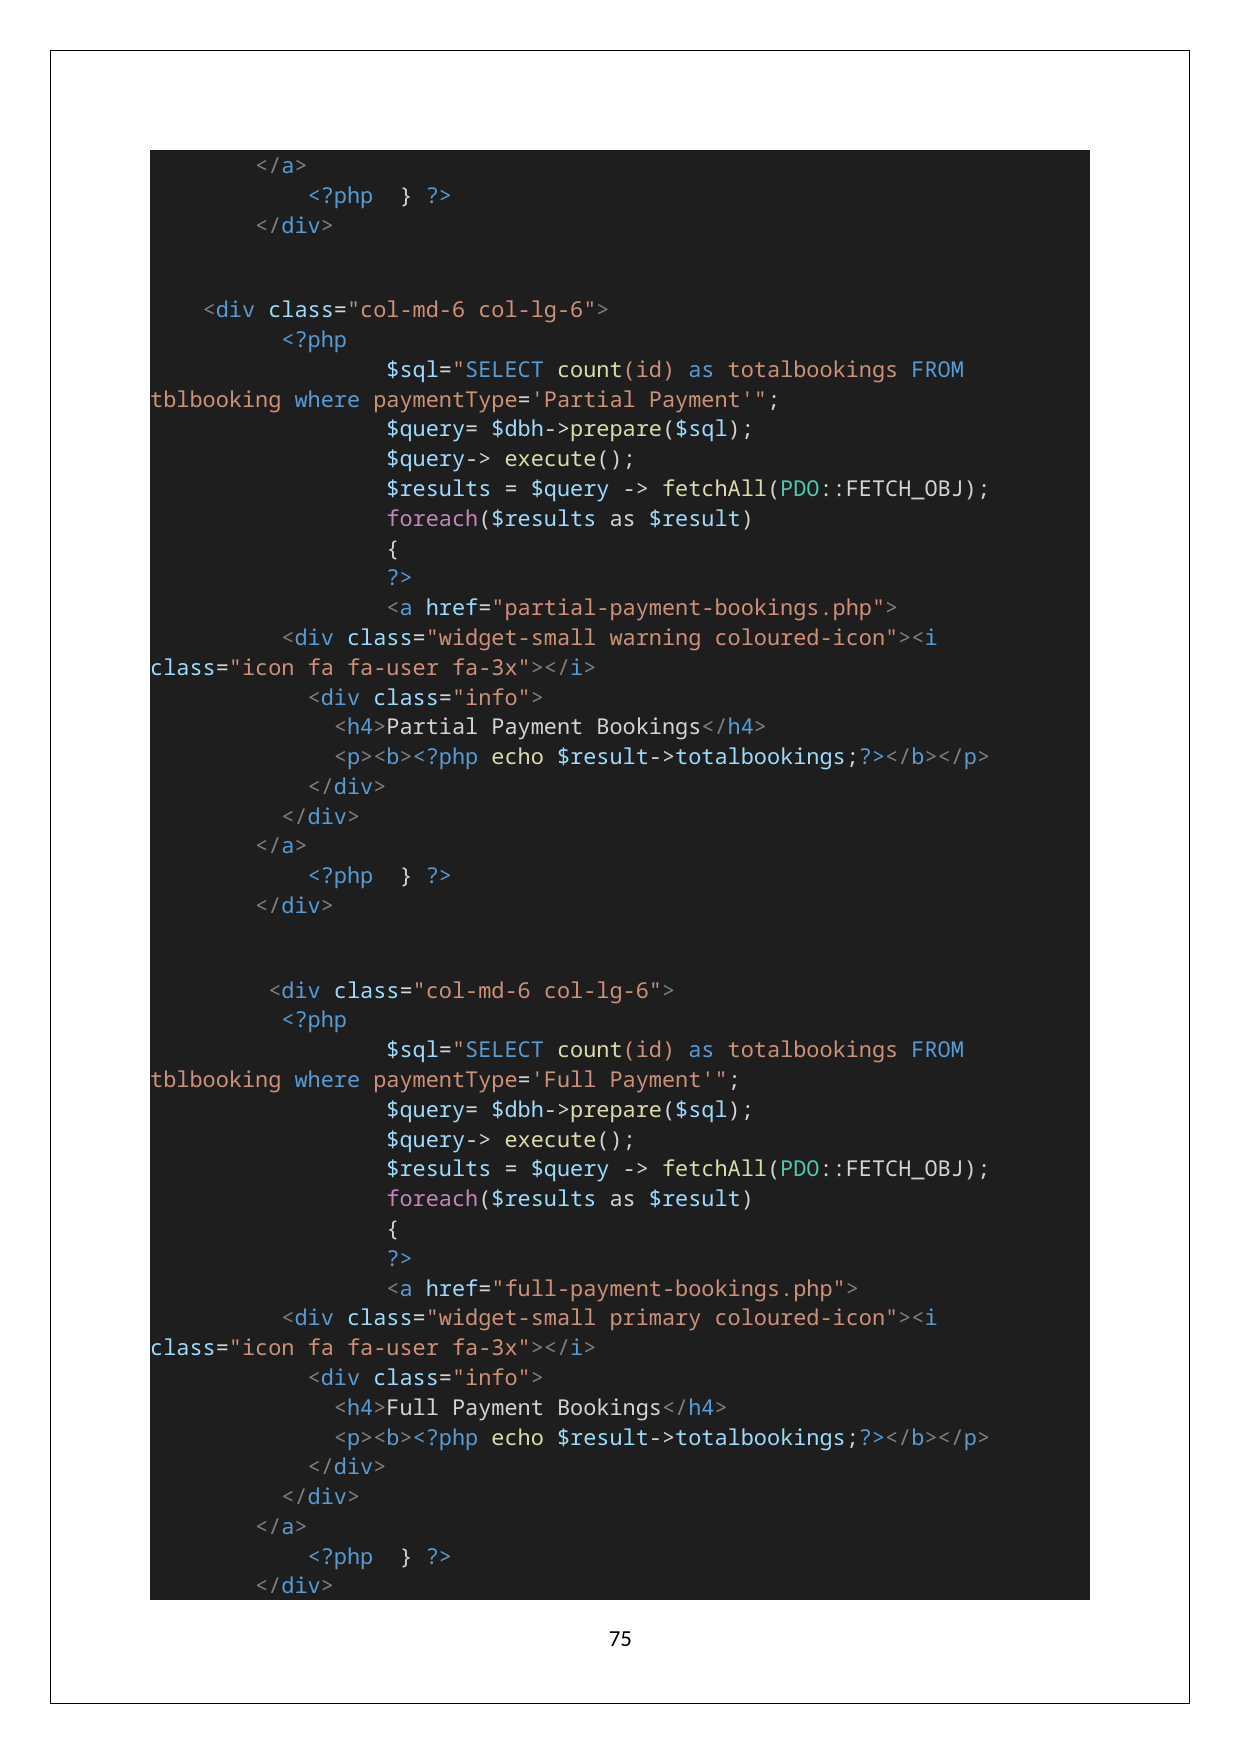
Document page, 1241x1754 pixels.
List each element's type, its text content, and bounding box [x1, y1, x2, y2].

text <h4>Partial Payment Bookings</h4> [150, 711, 1090, 741]
text </div> [150, 771, 1090, 801]
text ?> [150, 1243, 1090, 1272]
text </div> [150, 1451, 1090, 1481]
text foreach($results as $result) [150, 1183, 1090, 1213]
text $query-> execute(); [150, 1123, 1090, 1153]
text <?php } ?> [150, 860, 1090, 890]
text $sql="SELECT count(id) as totalbookings FROM tblbooking where paymentType='Full Payment'"; [150, 1034, 1090, 1094]
text <a href="partial-payment-bookings.php"> [150, 592, 1090, 622]
text <p><b><?php echo $result->totalbookings;?></b></p> [150, 1421, 1090, 1451]
text </div> [150, 1570, 1090, 1600]
text <p><b><?php echo $result->totalbookings;?></b></p> [150, 741, 1090, 771]
text <div class="widget-small primary coloured-icon"><i class="icon fa fa-user fa-3x"></i> [150, 1302, 1090, 1362]
text </a> [150, 830, 1090, 860]
text <div class="info"> [150, 681, 1090, 711]
text <div class="col-md-6 col-lg-6"> [150, 974, 1090, 1004]
text $results = $query -> fetchAll(PDO::FETCH_OBJ); [150, 1153, 1090, 1183]
text </a> [150, 1511, 1090, 1541]
text <?php } ?> [150, 180, 1090, 209]
text <div class="col-md-6 col-lg-6"> [150, 294, 1090, 324]
text </div> [150, 801, 1090, 830]
text <div class="widget-small warning coloured-icon"><i class="icon fa fa-user fa-3x"></i> [150, 622, 1090, 681]
text <?php } ?> [150, 1541, 1090, 1570]
text { [150, 532, 1090, 562]
text <?php [150, 324, 1090, 354]
text </a> [150, 150, 1090, 180]
text <a href="full-payment-bookings.php"> [150, 1272, 1090, 1302]
text ?> [150, 562, 1090, 592]
text $query-> execute(); [150, 443, 1090, 473]
text </div> [150, 1481, 1090, 1511]
text foreach($results as $result) [150, 503, 1090, 532]
text </div> [150, 209, 1090, 239]
text { [150, 1213, 1090, 1243]
text <?php [150, 1004, 1090, 1034]
text $query= $dbh->prepare($sql); [150, 1094, 1090, 1123]
text <div class="info"> [150, 1362, 1090, 1392]
text $results = $query -> fetchAll(PDO::FETCH_OBJ); [150, 473, 1090, 503]
text </div> [150, 890, 1090, 920]
text $sql="SELECT count(id) as totalbookings FROM tblbooking where paymentType='Partial Payment'"; [150, 354, 1090, 413]
text $query= $dbh->prepare($sql); [150, 413, 1090, 443]
text <h4>Full Payment Bookings</h4> [150, 1392, 1090, 1421]
